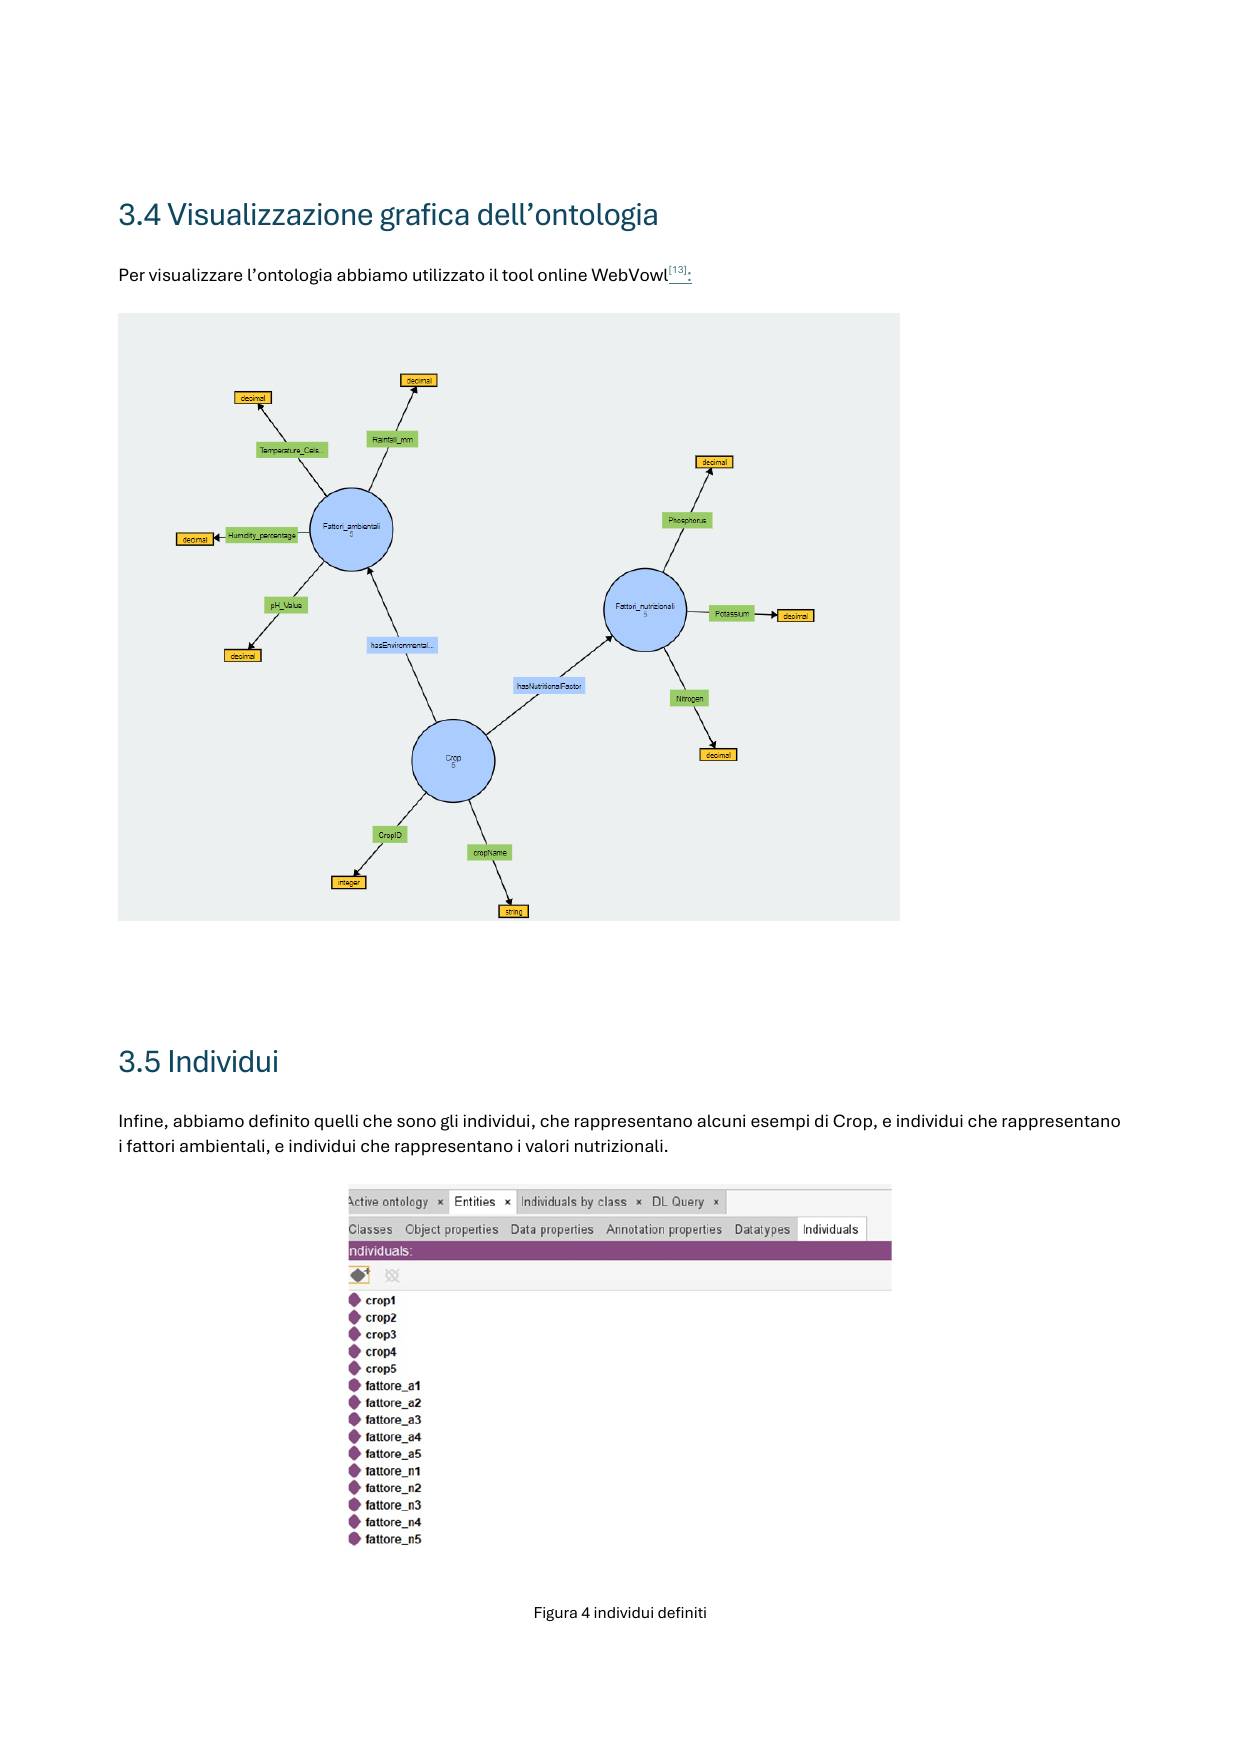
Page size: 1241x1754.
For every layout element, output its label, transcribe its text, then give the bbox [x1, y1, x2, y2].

picture [118, 313, 901, 921]
text Per visualizzare l’ontologia abbiamo utilizzato il tool online WebVowl[13]: [118, 263, 1122, 286]
picture [348, 1184, 892, 1576]
subtitle 3.4 Visualizzazione grafica dell’ontologia [118, 194, 1122, 235]
text Infine, abbiamo definito quelli che sono gli individui, che rappresentano alcuni esempi di Crop, e individui che rappresentano i fattori ambientali, e individui che rappresentano i valori nutrizionali. [118, 1110, 1122, 1158]
text Figura 4 individui definiti [118, 1603, 1122, 1623]
subtitle 3.5 Individui [118, 1041, 1122, 1082]
